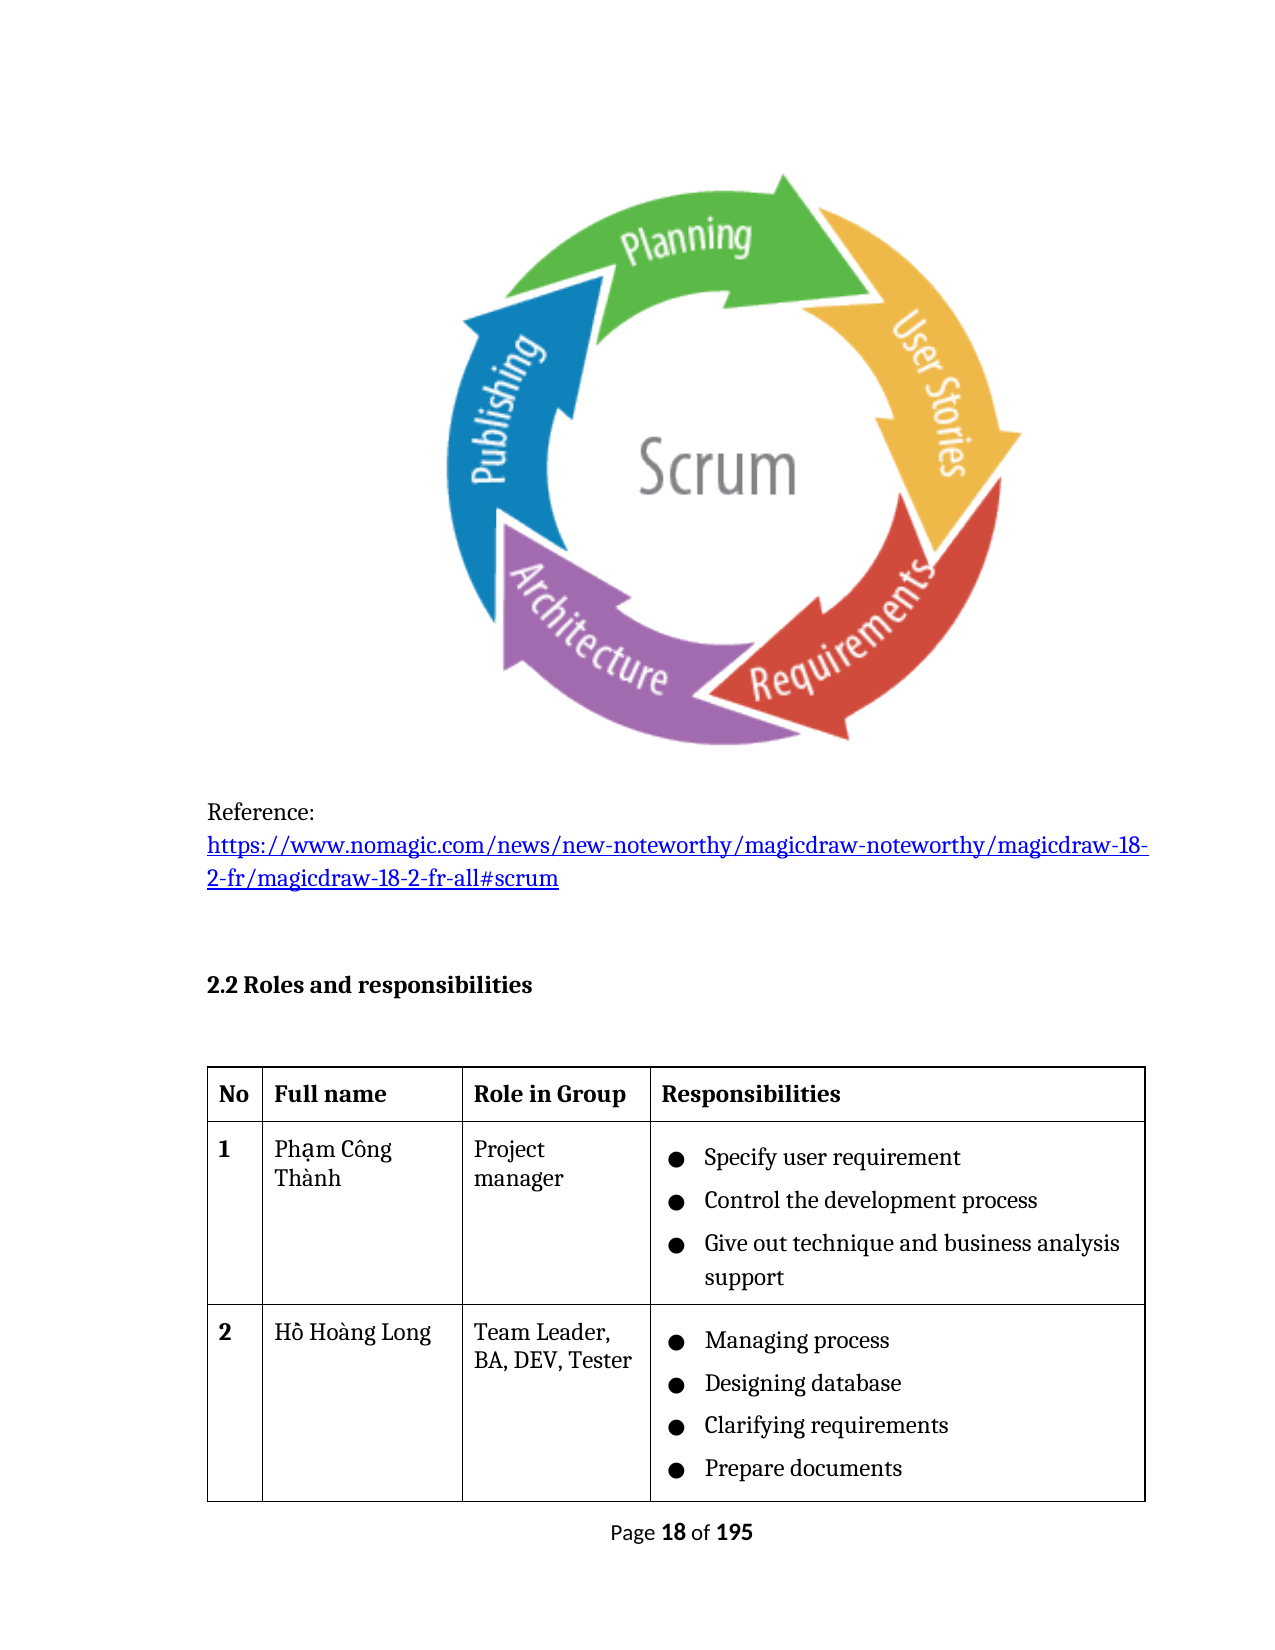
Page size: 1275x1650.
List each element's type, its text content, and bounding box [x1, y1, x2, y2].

table_cell 1 [208, 1122, 262, 1304]
table_header Responsibilities [651, 1068, 1144, 1121]
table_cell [651, 1305, 1144, 1501]
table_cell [463, 1305, 650, 1501]
table_cell Hồ Hoàng Long [263, 1305, 462, 1501]
table_cell Project manager [463, 1122, 650, 1304]
table_header Full name [263, 1068, 462, 1121]
table_header Role in Group [463, 1068, 650, 1121]
text Reference: https://www.nomagic.com/news/new-noteworthy/magicdraw-noteworthy/magicdraw-18-2-fr/magicdraw-18-2-fr-all#scrum [207, 798, 1157, 892]
table_cell 2 [208, 1305, 262, 1501]
table_header No [208, 1068, 262, 1121]
table_cell Phạm Công Thành [263, 1122, 462, 1304]
table_cell Specify user requirement Control the development process Give out technique and business analysis support [651, 1122, 1144, 1304]
text 2.2 Roles and responsibilities [207, 971, 1157, 1000]
picture [422, 147, 1048, 773]
